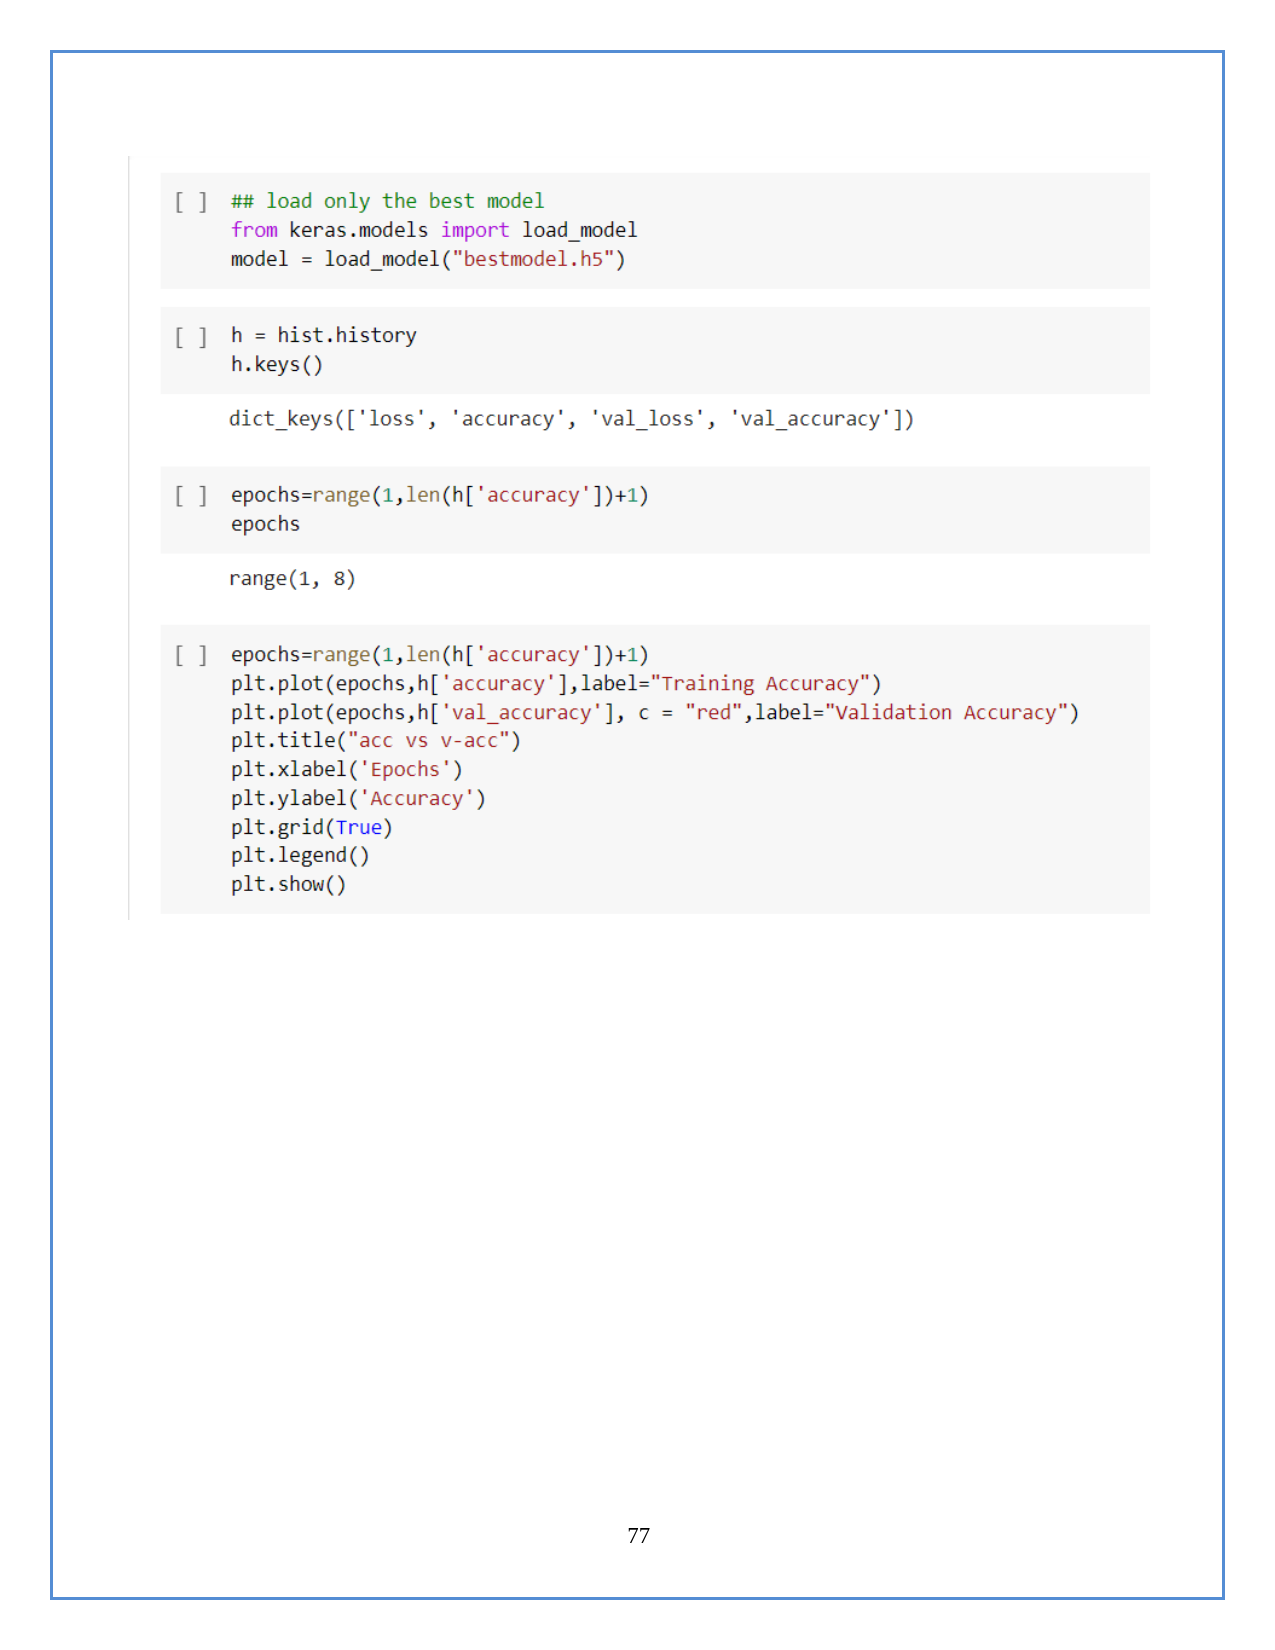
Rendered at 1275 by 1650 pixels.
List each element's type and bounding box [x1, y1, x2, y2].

picture [127, 156, 1150, 920]
